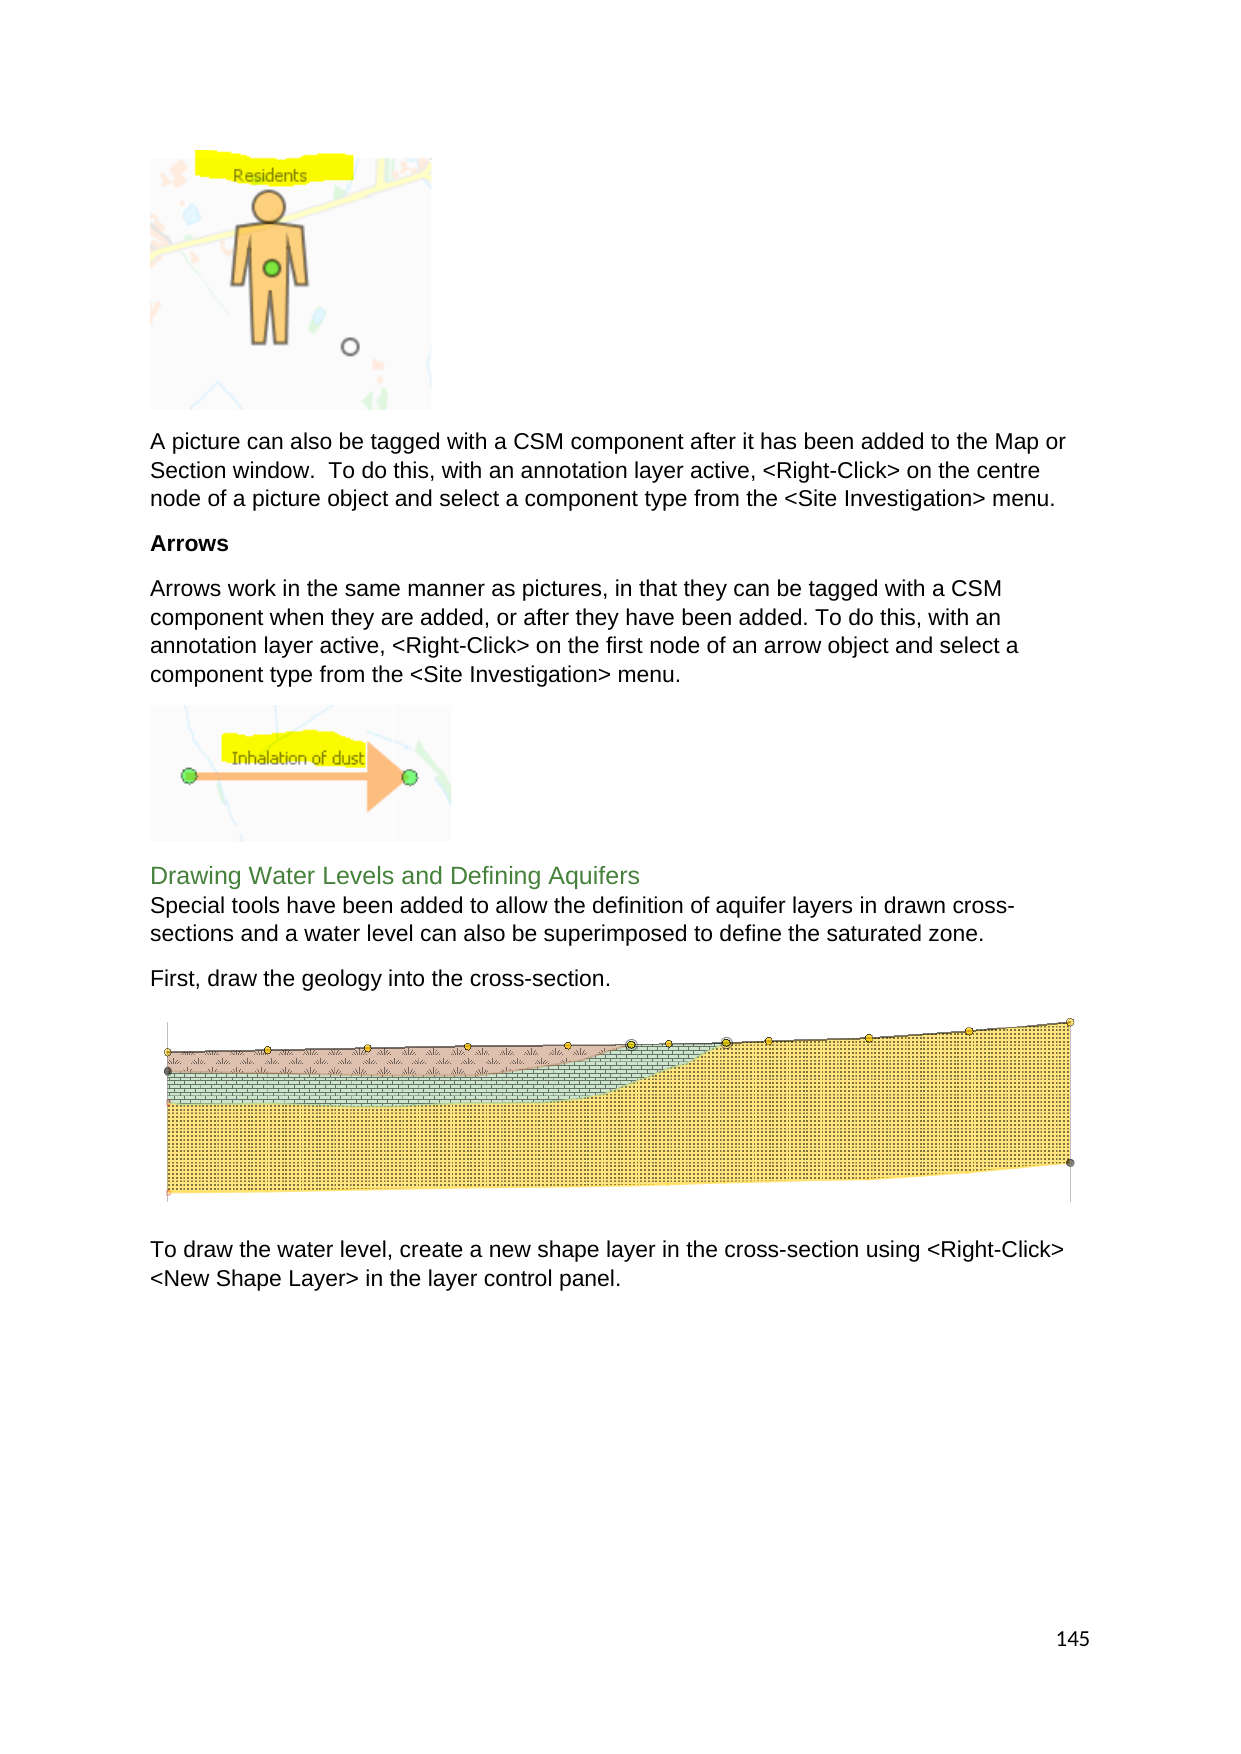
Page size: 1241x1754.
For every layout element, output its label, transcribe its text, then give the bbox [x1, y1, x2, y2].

text A picture can also be tagged with a CSM component after it has been added to the Map or Section window. To do this, with an annotation layer active, <Right-Click> on the centre node of a picture object and select a component type from the <Site Investigation> menu. [150, 428, 1090, 512]
picture [150, 705, 452, 842]
picture [150, 150, 432, 410]
picture [150, 1010, 1091, 1218]
text Special tools have been added to allow the definition of aquifer layers in drawn cross-sections and a water level can also be superimposed to define the saturated zone. [150, 892, 1090, 946]
text To draw the water level, create a new shape layer in the cross-section using <Right-Click> <New Shape Layer> in the layer control panel. [150, 1236, 1090, 1291]
text First, draw the geology into the cross-section. [150, 965, 1090, 992]
text Arrows [150, 530, 1090, 557]
subtitle Drawing Water Levels and Defining Aquifers [150, 861, 1090, 889]
text Arrows work in the same manner as pictures, in that they can be tagged with a CSM component when they are added, or after they have been added. To do this, with an annotation layer active, <Right-Click> on the first node of an arrow object and select a component type from the <Site Investigation> menu. [150, 575, 1090, 687]
